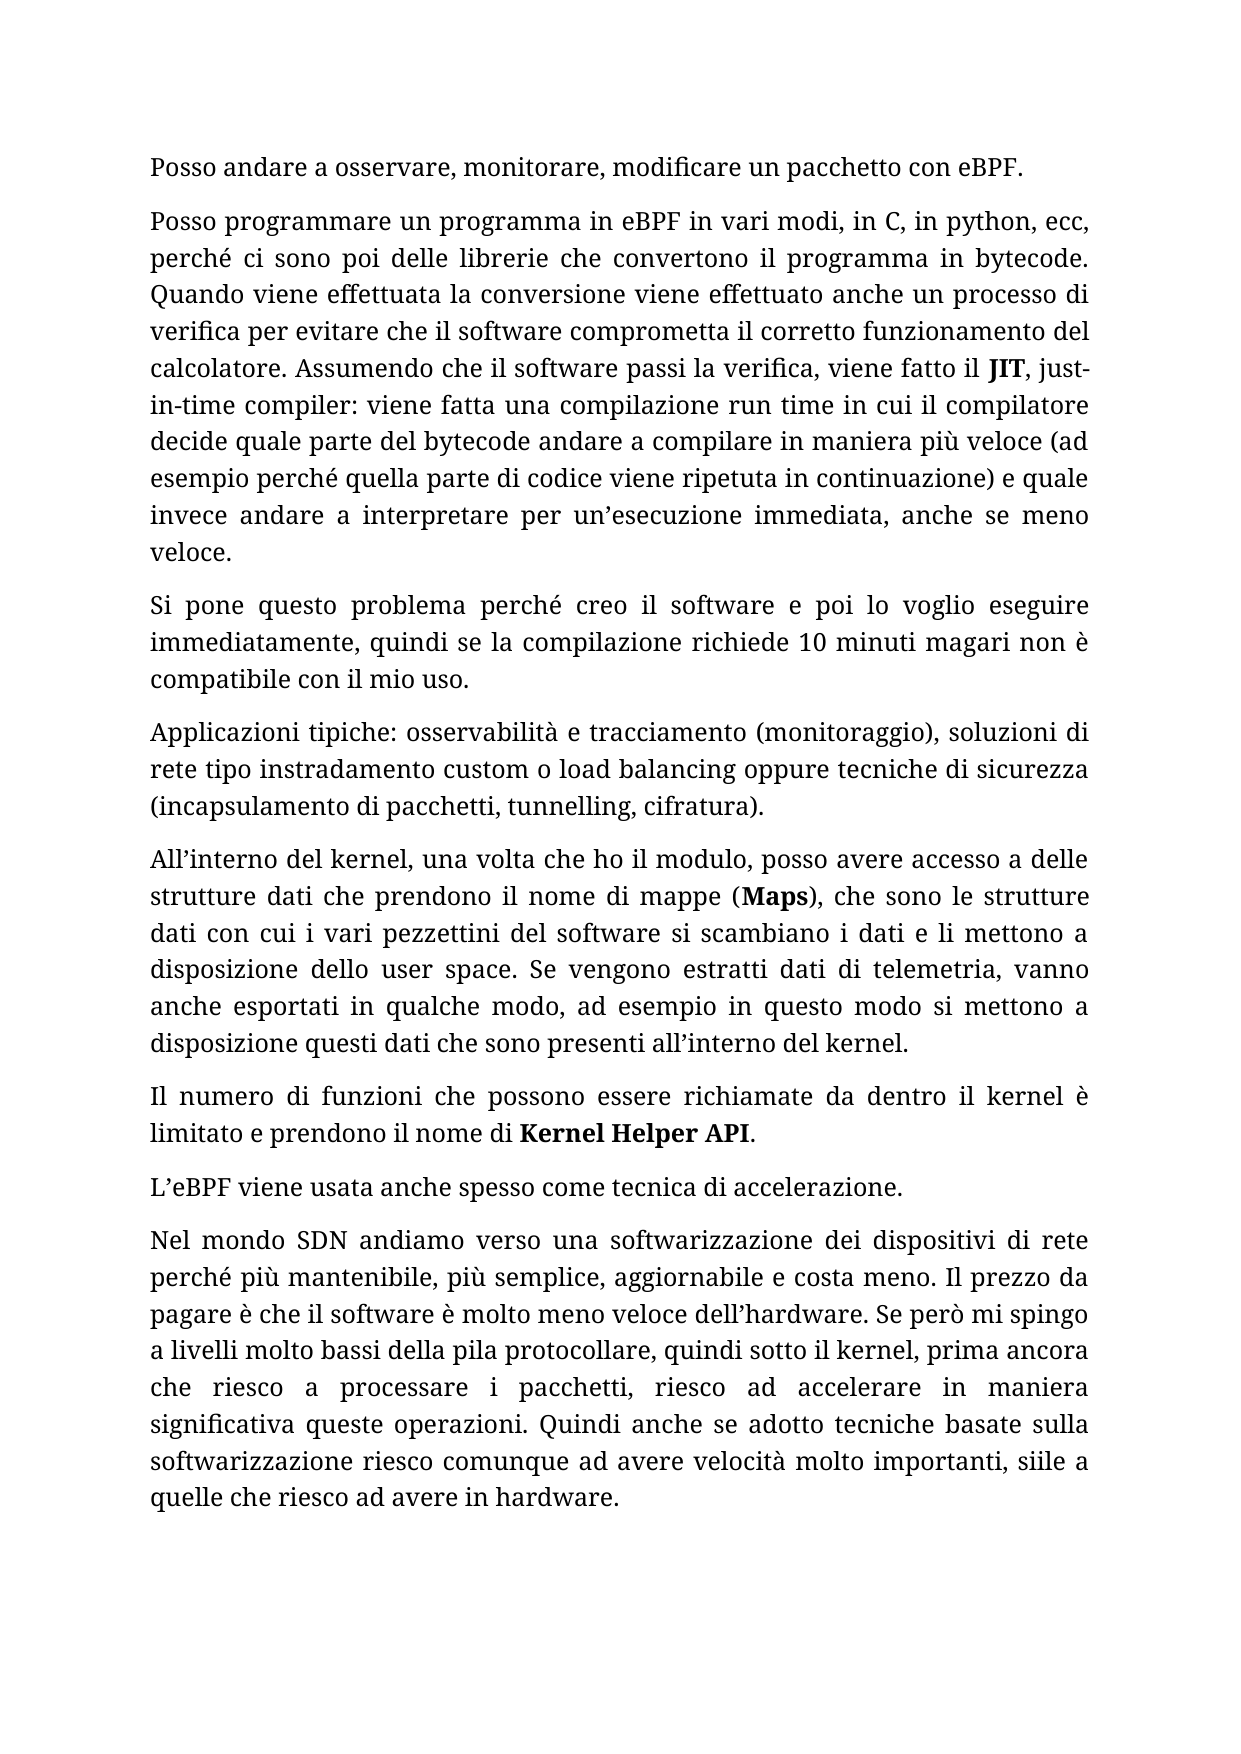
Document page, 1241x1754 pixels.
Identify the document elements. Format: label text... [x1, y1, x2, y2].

text All’interno del kernel, una volta che ho il modulo, posso avere accesso a delle strutture dati che prendono il nome di mappe (Maps), che sono le strutture dati con cui i vari pezzettini del software si scambiano i dati e li mettono a disposizione dello user space. Se vengono estratti dati di telemetria, vanno anche esportati in qualche modo, ad esempio in questo modo si mettono a disposizione questi dati che sono presenti all’interno del kernel. [150, 842, 1090, 1060]
text Applicazioni tipiche: osservabilità e tracciamento (monitoraggio), soluzioni di rete tipo instradamento custom o load balancing oppure tecniche di sicurezza (incapsulamento di pacchetti, tunnelling, cifratura). [150, 715, 1090, 822]
text Posso andare a osservare, monitorare, modificare un pacchetto con eBPF. [150, 150, 1090, 184]
text Si pone questo problema perché creo il software e poi lo voglio eseguire immediatamente, quindi se la compilazione richiede 10 minuti magari non è compatibile con il mio uso. [150, 588, 1090, 695]
text Il numero di funzioni che possono essere richiamate da dentro il kernel è limitato e prendono il nome di Kernel Helper API. [150, 1079, 1090, 1150]
text L’eBPF viene usata anche spesso come tecnica di accelerazione. [150, 1169, 1090, 1203]
text Posso programmare un programma in eBPF in vari modi, in C, in python, ecc, perché ci sono poi delle librerie che convertono il programma in bytecode. Quando viene effettuata la conversione viene effettuato anche un processo di verifica per evitare che il software comprometta il corretto funzionamento del calcolatore. Assumendo che il software passi la verifica, viene fatto il JIT, just-in-time compiler: viene fatta una compilazione run time in cui il compilatore decide quale parte del bytecode andare a compilare in maniera più veloce (ad esempio perché quella parte di codice viene ripetuta in continuazione) e quale invece andare a interpretare per un’esecuzione immediata, anche se meno veloce. [150, 203, 1090, 568]
text Nel mondo SDN andiamo verso una softwarizzazione dei dispositivi di rete perché più mantenibile, più semplice, aggiornabile e costa meno. Il prezzo da pagare è che il software è molto meno veloce dell’hardware. Se però mi spingo a livelli molto bassi della pila protocollare, quindi sotto il kernel, prima ancora che riesco a processare i pacchetti, riesco ad accelerare in maniera significativa queste operazioni. Quindi anche se adotto tecniche basate sulla softwarizzazione riesco comunque ad avere velocità molto importanti, siile a quelle che riesco ad avere in hardware. [150, 1223, 1090, 1514]
